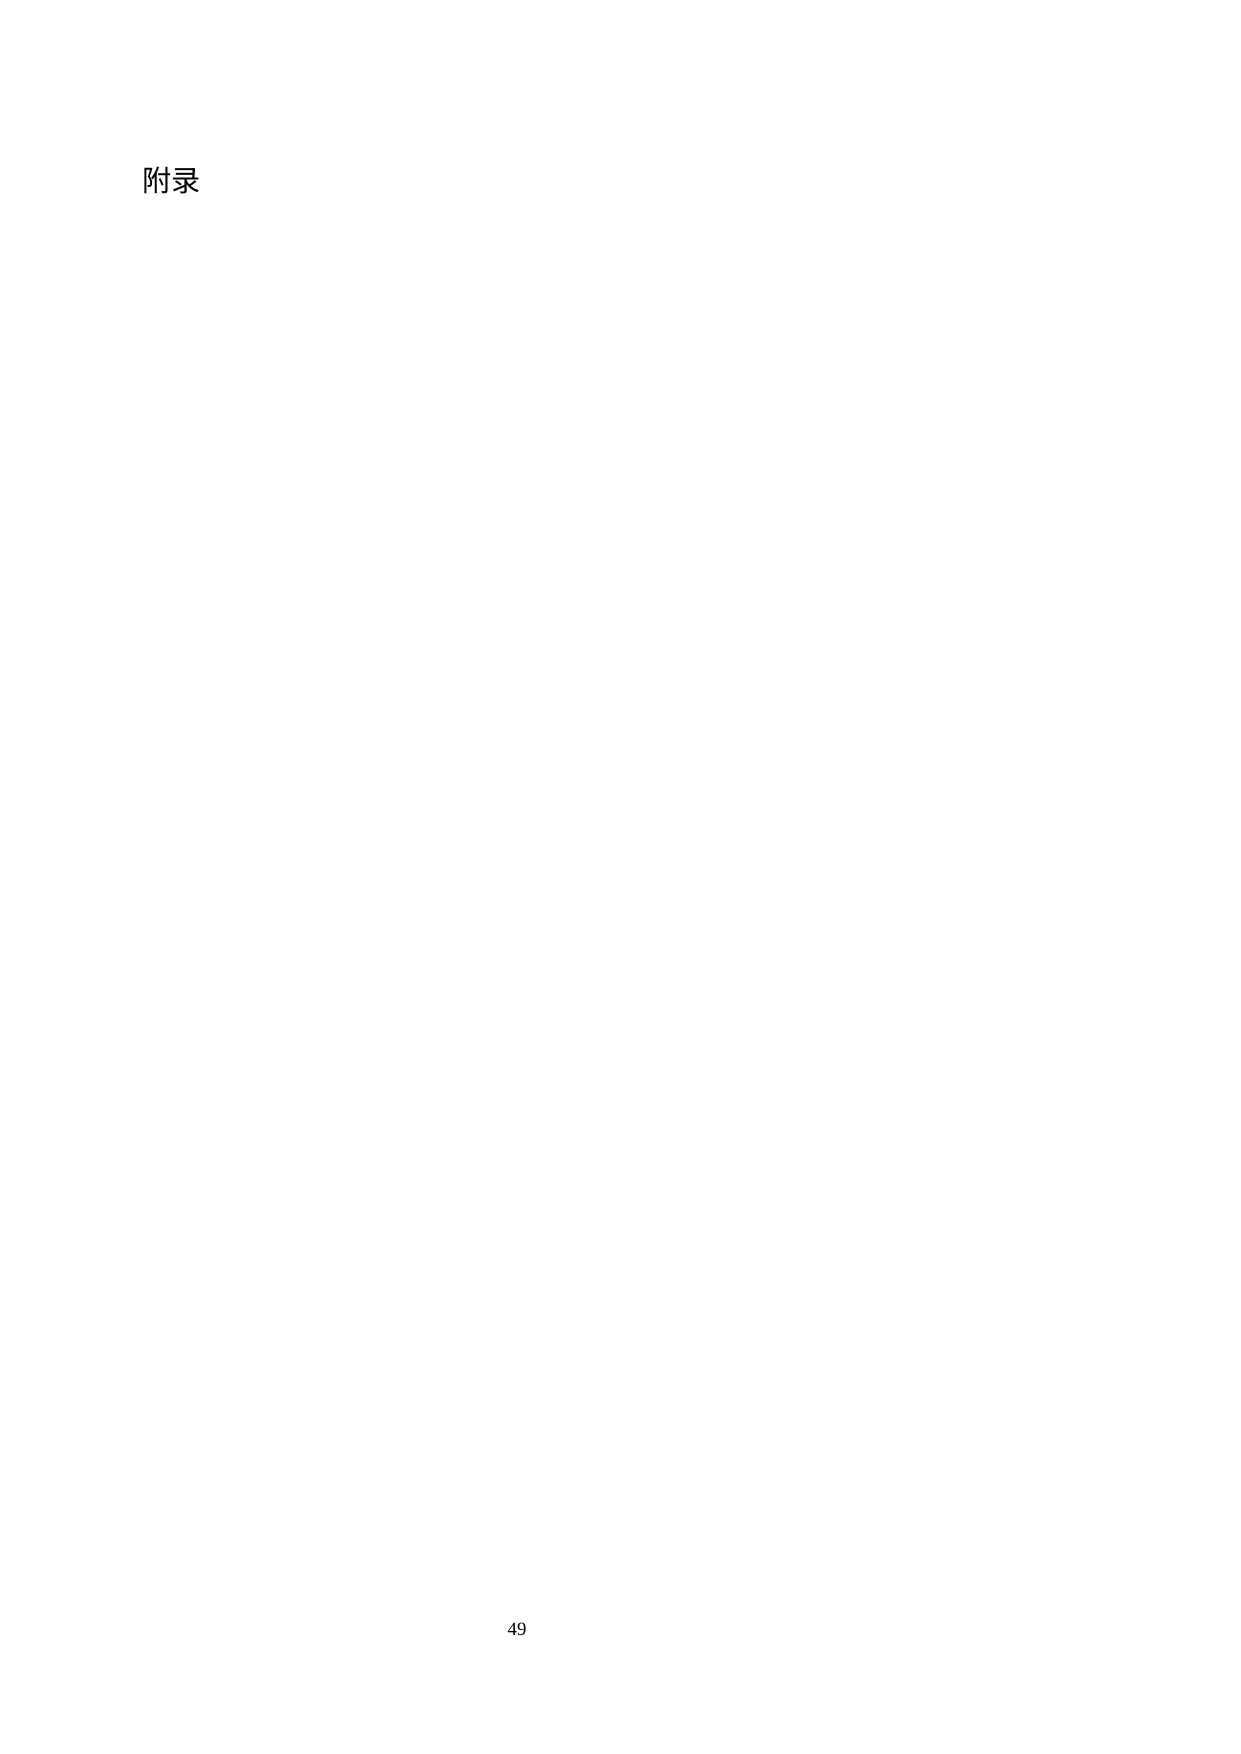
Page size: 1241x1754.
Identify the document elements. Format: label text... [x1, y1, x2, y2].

subtitle 附录 [142, 146, 1098, 211]
